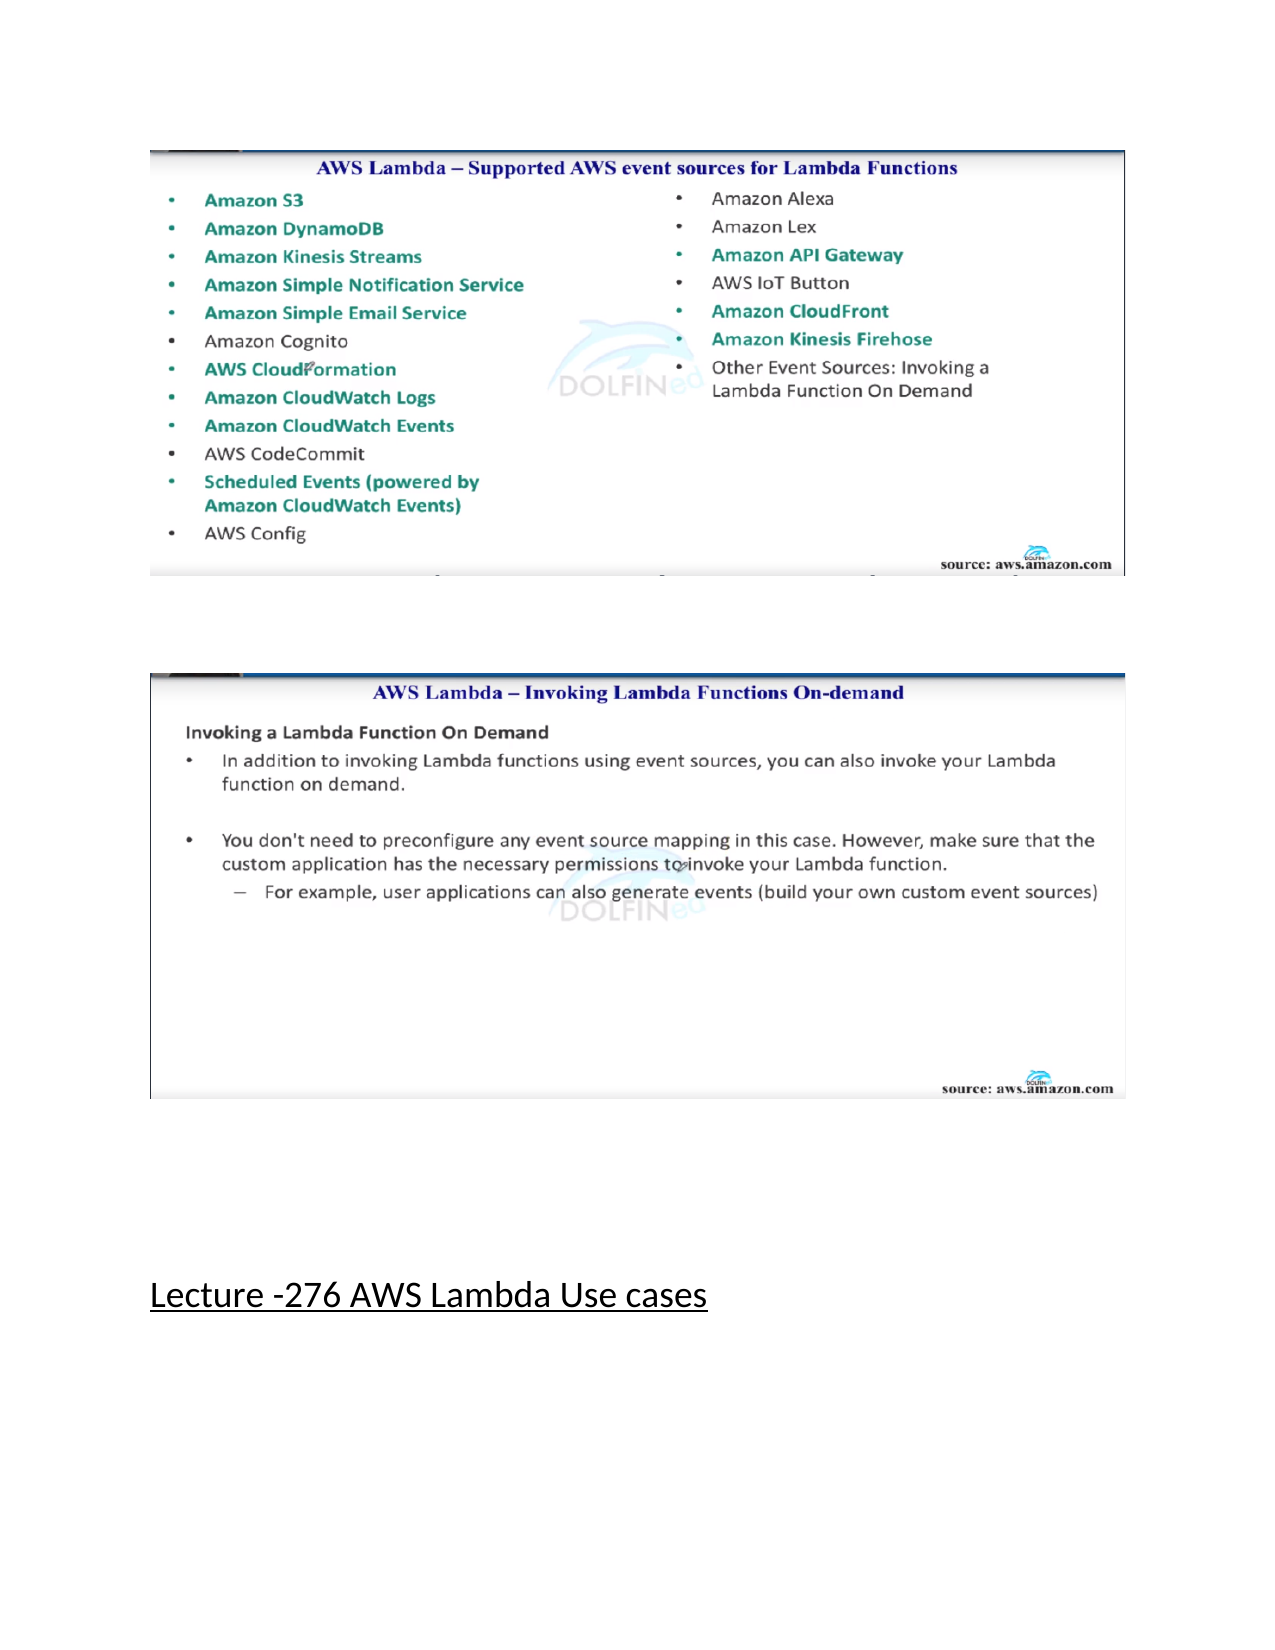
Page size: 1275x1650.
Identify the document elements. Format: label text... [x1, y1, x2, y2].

picture [150, 673, 1125, 1099]
picture [150, 150, 1125, 576]
text Lecture -276 AWS Lambda Use cases [150, 1271, 1125, 1316]
